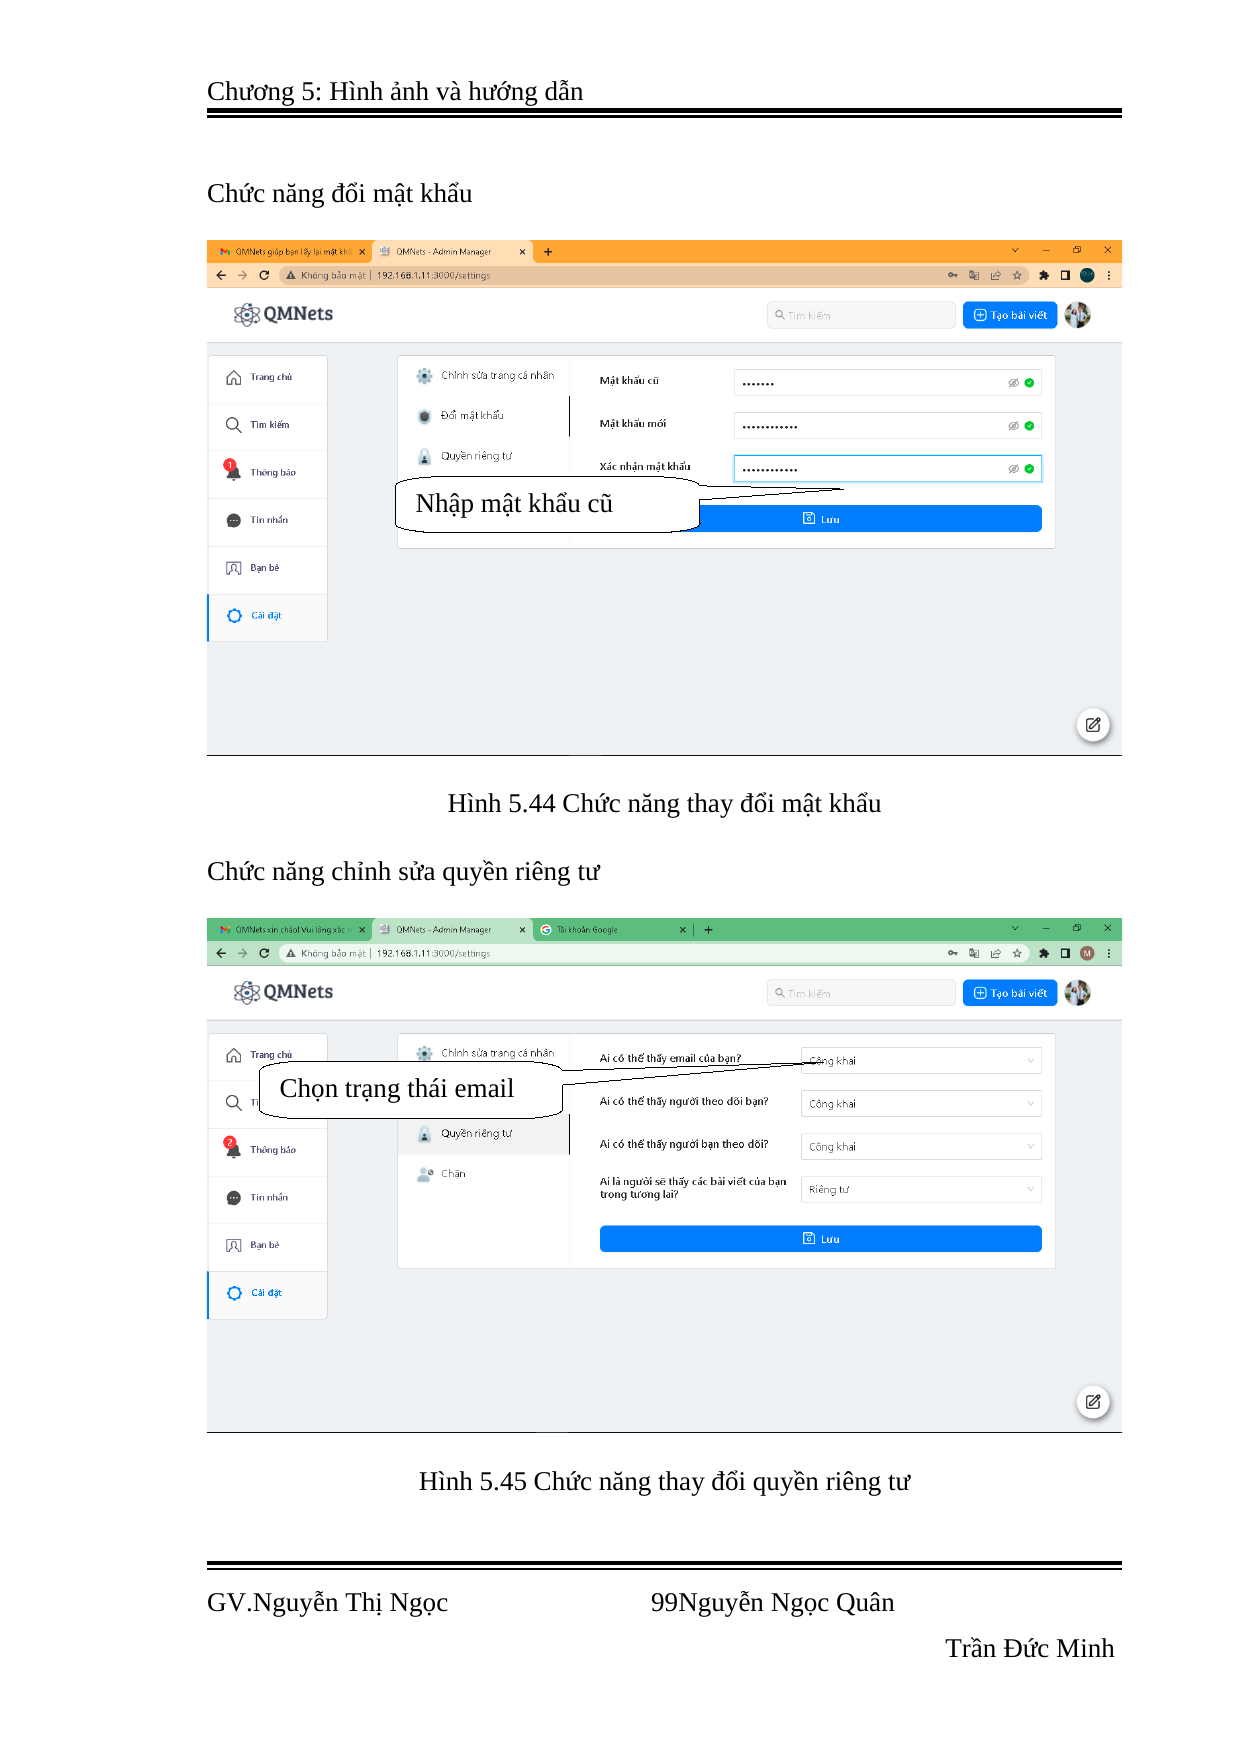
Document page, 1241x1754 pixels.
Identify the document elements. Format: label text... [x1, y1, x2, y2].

picture [206, 240, 1123, 756]
text Chức năng đổi mật khẩu [207, 177, 1122, 208]
picture [206, 918, 1123, 1433]
text Chức năng chỉnh sửa quyền riêng tư [207, 855, 1122, 886]
